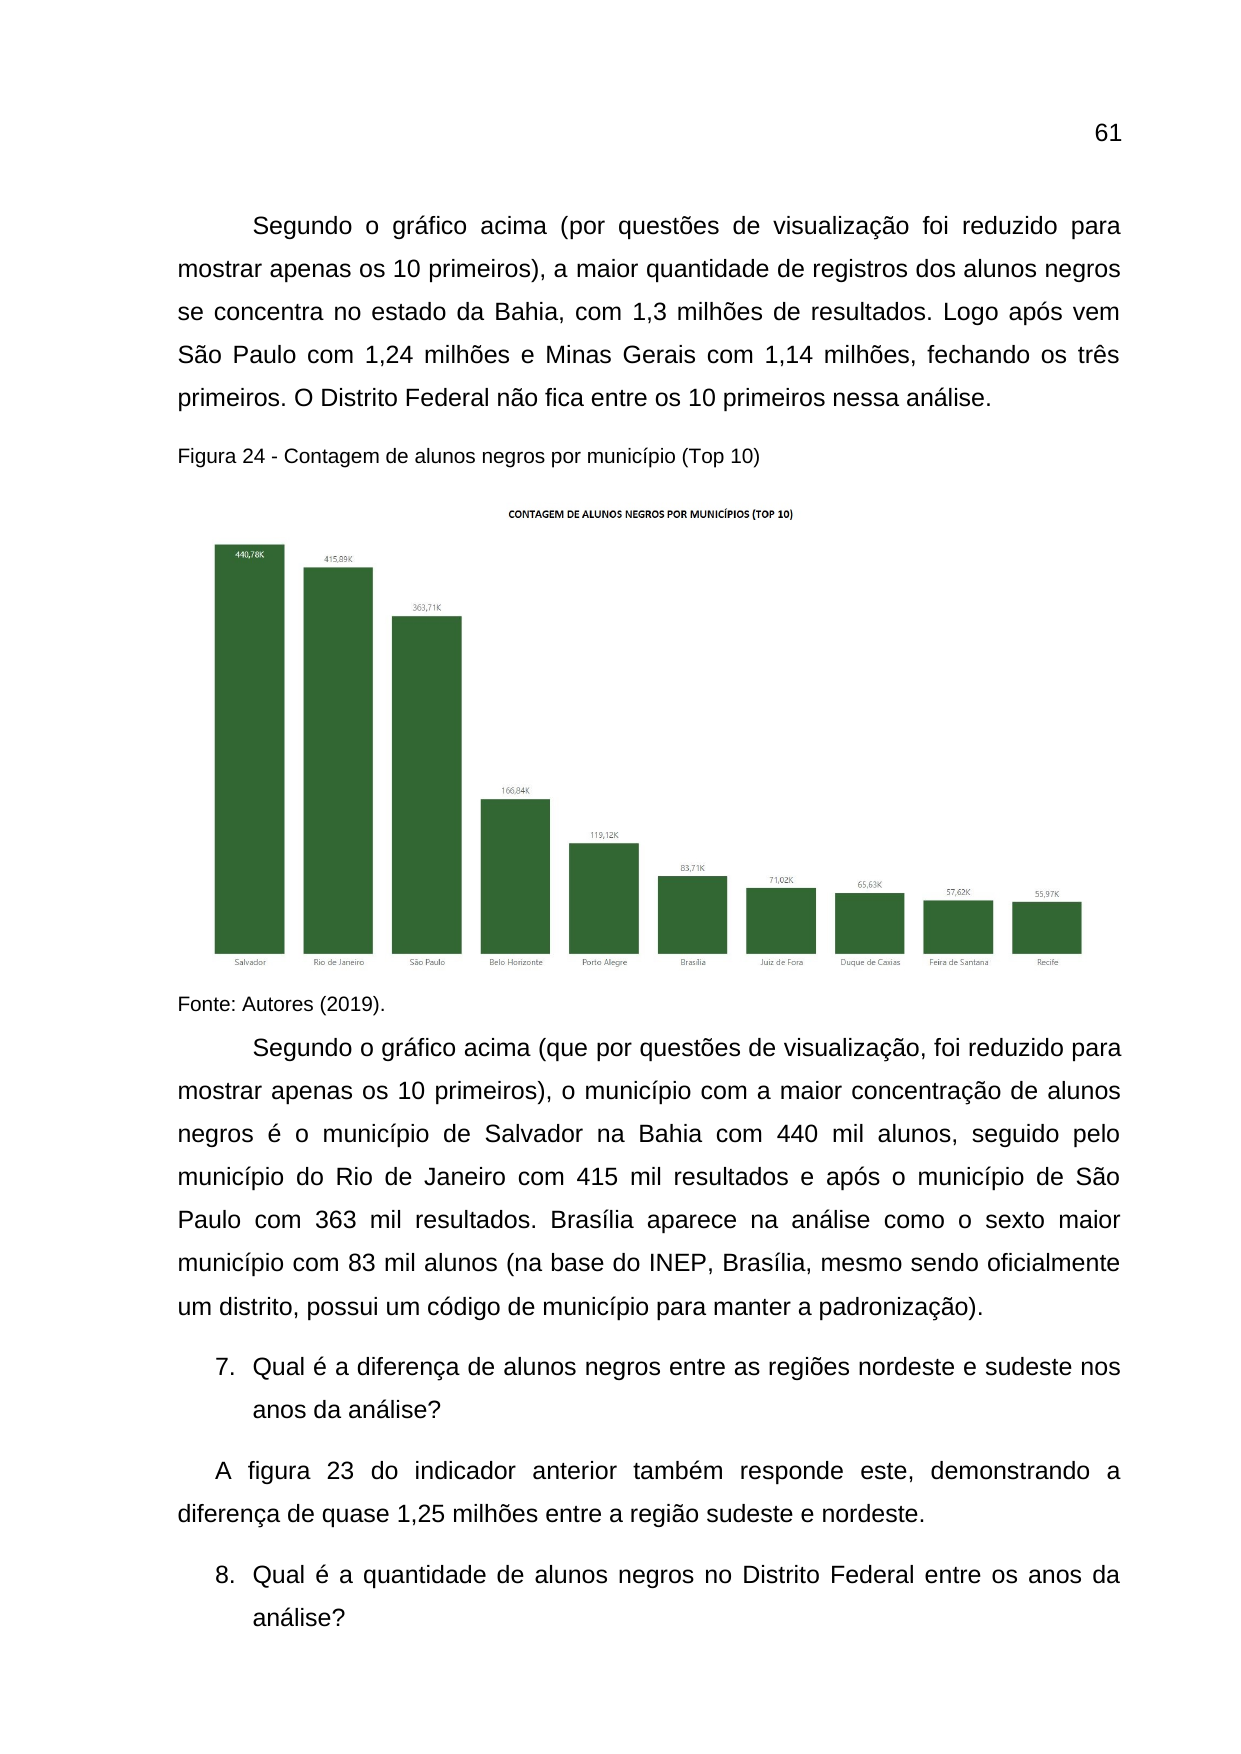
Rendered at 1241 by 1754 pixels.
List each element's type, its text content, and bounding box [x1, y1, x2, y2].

text Fonte: Autores (2019). [177, 991, 1122, 1015]
list Qual é a quantidade de alunos negros no Distrito Federal entre os anos da análise? [215, 1560, 1122, 1632]
text Segundo o gráfico acima (por questões de visualização foi reduzido para mostrar apenas os 10 primeiros), a maior quantidade de registros dos alunos negros se concentra no estado da Bahia, com 1,3 milhões de resultados. Logo após vem São Paulo com 1,24 milhões e Minas Gerais com 1,14 milhões, fechando os três primeiros. O Distrito Federal não fica entre os 10 primeiros nessa análise. [177, 211, 1122, 412]
text A figura 23 do indicador anterior também responde este, demonstrando a diferença de quase 1,25 milhões entre a região sudeste e nordeste. [177, 1456, 1122, 1528]
text Figura 24 - Contagem de alunos negros por município (Top 10) [177, 444, 1122, 468]
text Segundo o gráfico acima (que por questões de visualização, foi reduzido para mostrar apenas os 10 primeiros), o município com a maior concentração de alunos negros é o município de Salvador na Bahia com 440 mil alunos, seguido pelo município do Rio de Janeiro com 415 mil resultados e após o município de São Paulo com 363 mil resultados. Brasília aparece na análise como o sexto maior município com 83 mil alunos (na base do INEP, Brasília, mesmo sendo oficialmente um distrito, possui um código de município para manter a padronização). [177, 1033, 1122, 1320]
list Qual é a diferença de alunos negros entre as regiões nordeste e sudeste nos anos da análise? [215, 1352, 1122, 1424]
picture [177, 485, 1122, 974]
